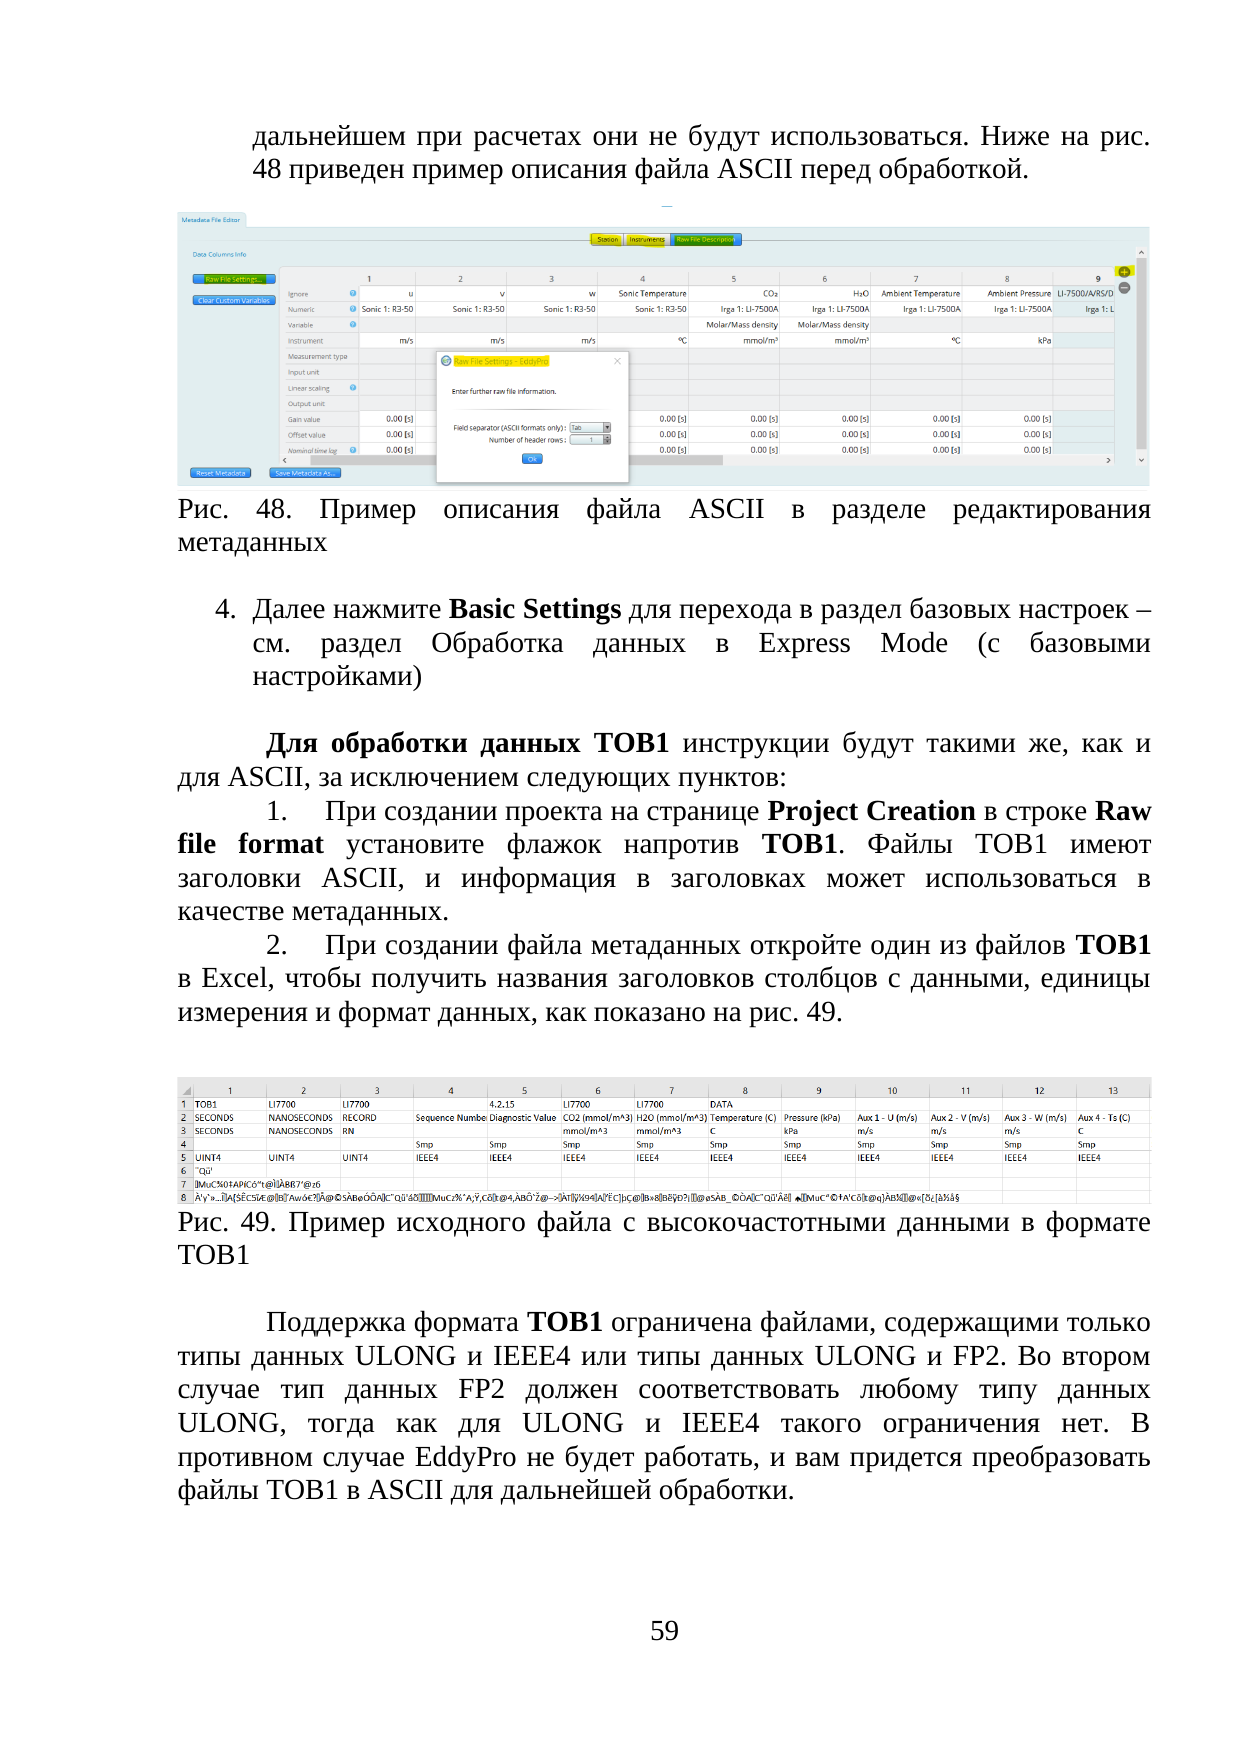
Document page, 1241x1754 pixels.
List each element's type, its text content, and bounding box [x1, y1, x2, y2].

text Поддержка формата TOB1 ограничена файлами, содержащими только типы данных ULONG и IEEE4 или типы данных ULONG и FP2. Во втором случае тип данных FP2 должен соответствовать любому типу данных ULONG, тогда как для ULONG и IEEE4 такого ограничения нет. В противном случае EddyPro не будет работать, и вам придется преобразовать файлы TOB1 в ASCII для дальнейшей обработки. [177, 1304, 1152, 1506]
picture [177, 201, 1152, 491]
text Рис. 48. Пример описания файла ASCII в разделе редактирования метаданных [177, 491, 1152, 558]
text Рис. 49. Пример исходного файла с высокочастотными данными в формате TOB1 [177, 1204, 1152, 1271]
list Далее нажмите Basic Settings для перехода в раздел базовых настроек – см. раздел Обработка данных в Express Mode (с базовыми настройками) [215, 591, 1152, 692]
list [215, 118, 1152, 185]
list При создании проекта на странице Project Creation в строке Raw file format установите флажок напротив TOB1. Файлы TOB1 имеют заголовки ASCII, и информация в заголовках может использоваться в качестве метаданных. [177, 793, 1152, 927]
list При создании файла метаданных откройте один из файлов TOB1 в Excel, чтобы получить названия заголовков столбцов с данными, единицы измерения и формат данных, как показано на рис. 49. [177, 927, 1152, 1027]
text Для обработки данных TOB1 инструкции будут такими же, как и для ASCII, за исключением следующих пунктов: [177, 726, 1152, 793]
picture [177, 1077, 1152, 1204]
